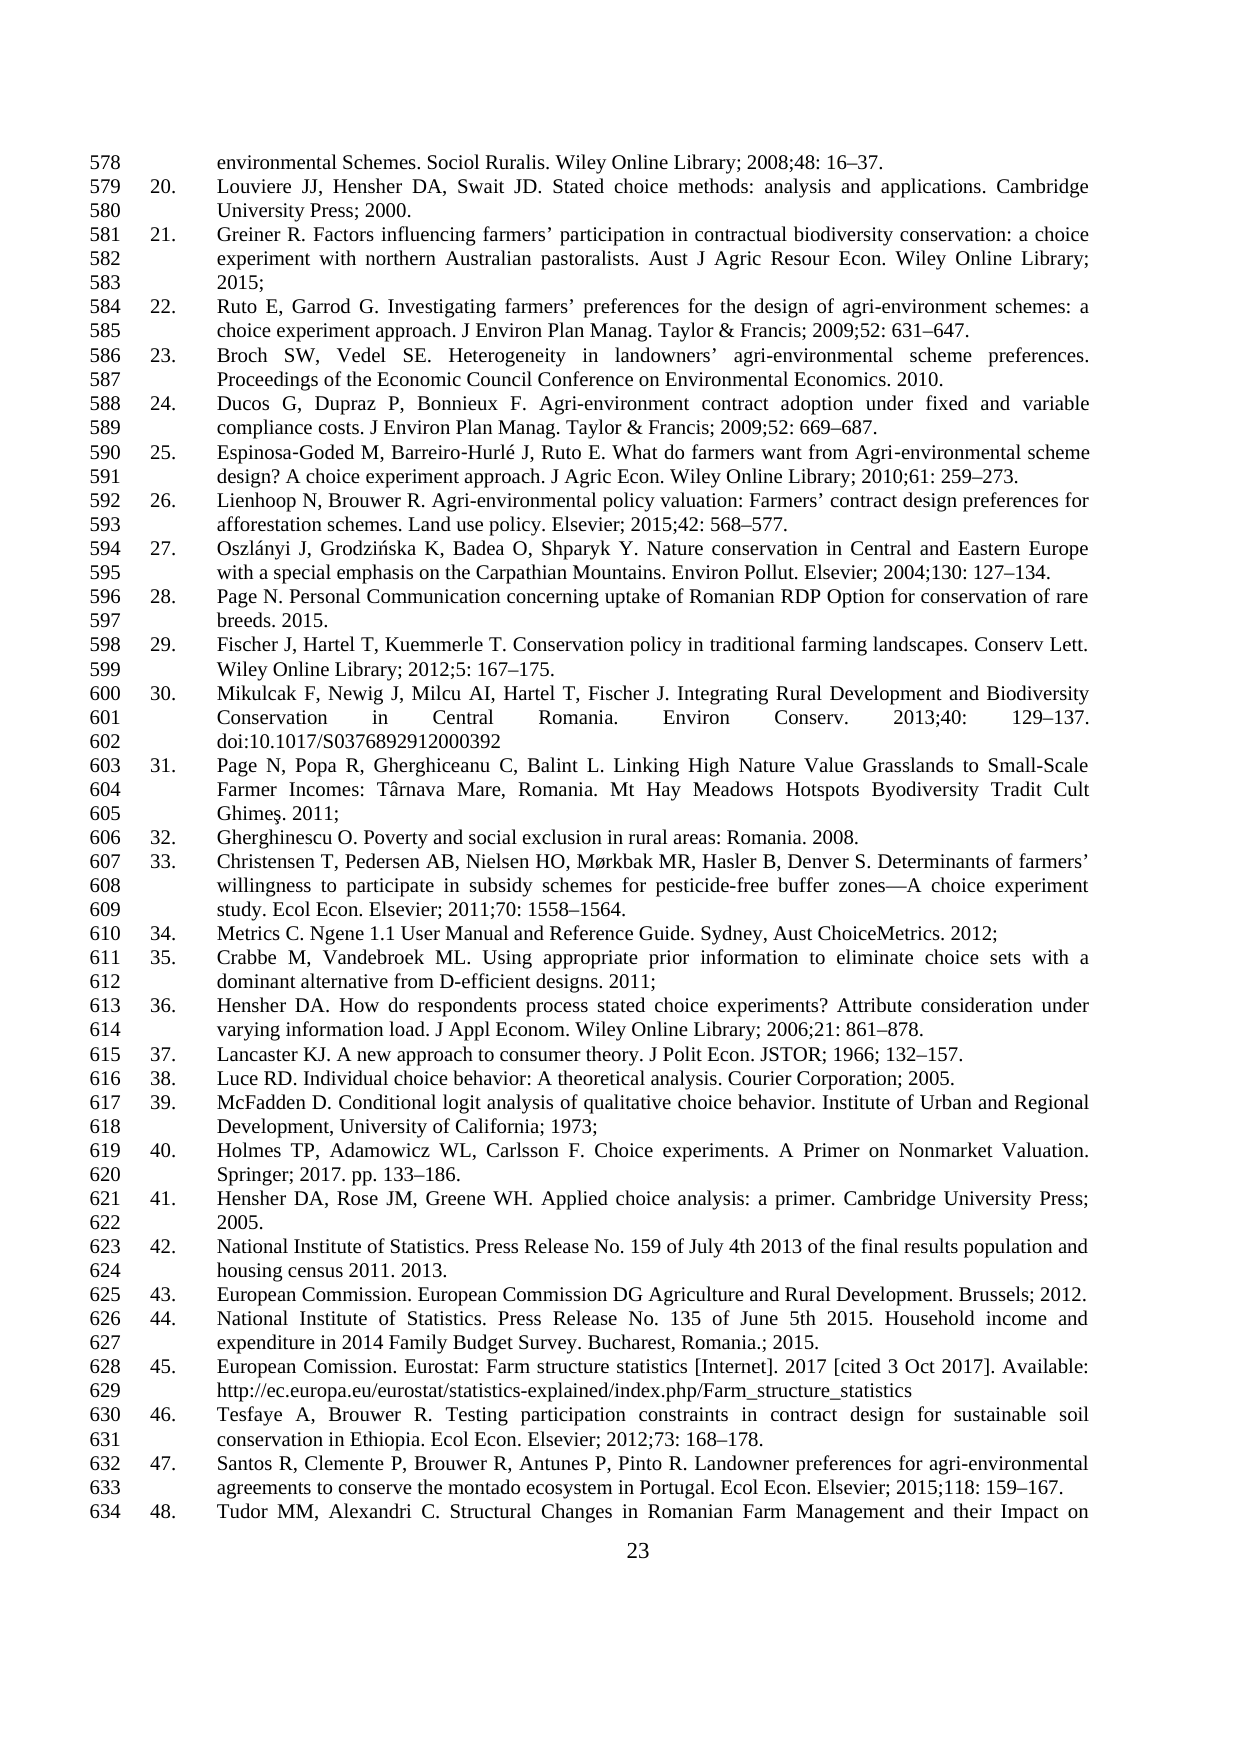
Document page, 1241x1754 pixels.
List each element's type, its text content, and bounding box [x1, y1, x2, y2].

text 37. Lancaster KJ. A new approach to consumer theory. J Polit Econ. JSTOR; 1966; 132–157. [150, 1041, 1090, 1066]
text 38. Luce RD. Individual choice behavior: A theoretical analysis. Courier Corporation; 2005. [150, 1066, 1090, 1089]
text 43. European Commission. European Commission DG Agriculture and Rural Development. Brussels; 2012. [150, 1282, 1090, 1306]
text 46. Tesfaye A, Brouwer R. Testing participation constraints in contract design for sustainable soil conservation in Ethiopia. Ecol Econ. Elsevier; 2012;73: 168–178. [150, 1402, 1090, 1451]
text 40. Holmes TP, Adamowicz WL, Carlsson F. Choice experiments. A Primer on Nonmarket Valuation. Springer; 2017. pp. 133–186. [150, 1138, 1090, 1186]
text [150, 150, 1090, 174]
text 34. Metrics C. Ngene 1.1 User Manual and Reference Guide. Sydney, Aust ChoiceMetrics. 2012; [150, 921, 1090, 945]
text 21. Greiner R. Factors influencing farmers’ participation in contractual biodiversity conservation: a choice experiment with northern Australian pastoralists. Aust J Agric Resour Econ. Wiley Online Library; 2015; [150, 222, 1090, 294]
text 28. Page N. Personal Communication concerning uptake of Romanian RDP Option for conservation of rare breeds. 2015. [150, 584, 1090, 632]
text 35. Crabbe M, Vandebroek ML. Using appropriate prior information to eliminate choice sets with a dominant alternative from D-efficient designs. 2011; [150, 945, 1090, 993]
text 45. European Comission. Eurostat: Farm structure statistics [Internet]. 2017 [cited 3 Oct 2017]. Available: http://ec.europa.eu/eurostat/statistics-explained/index.php/Farm_structure_statistics [150, 1354, 1090, 1402]
text 29. Fischer J, Hartel T, Kuemmerle T. Conservation policy in traditional farming landscapes. Conserv Lett. Wiley Online Library; 2012;5: 167–175. [150, 632, 1090, 681]
text 42. National Institute of Statistics. Press Release No. 159 of July 4th 2013 of the final results population and housing census 2011. 2013. [150, 1234, 1090, 1282]
text 23. Broch SW, Vedel SE. Heterogeneity in landowners’ agri-environmental scheme preferences. Proceedings of the Economic Council Conference on Environmental Economics. 2010. [150, 342, 1090, 391]
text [150, 1499, 1090, 1523]
text 20. Louviere JJ, Hensher DA, Swait JD. Stated choice methods: analysis and applications. Cambridge University Press; 2000. [150, 174, 1090, 222]
text 31. Page N, Popa R, Gherghiceanu C, Balint L. Linking High Nature Value Grasslands to Small-Scale Farmer Incomes: Târnava Mare, Romania. Mt Hay Meadows Hotspots Byodiversity Tradit Cult Ghimeş. 2011; [150, 753, 1090, 825]
text 36. Hensher DA. How do respondents process stated choice experiments? Attribute consideration under varying information load. J Appl Econom. Wiley Online Library; 2006;21: 861–878. [150, 993, 1090, 1041]
text 30. Mikulcak F, Newig J, Milcu AI, Hartel T, Fischer J. Integrating Rural Development and Biodiversity Conservation in Central Romania. Environ Conserv. 2013;40: 129–137. doi:10.1017/S0376892912000392 [150, 681, 1090, 753]
text 27. Oszlányi J, Grodzińska K, Badea O, Shparyk Y. Nature conservation in Central and Eastern Europe with a special emphasis on the Carpathian Mountains. Environ Pollut. Elsevier; 2004;130: 127–134. [150, 536, 1090, 584]
text 32. Gherghinescu O. Poverty and social exclusion in rural areas: Romania. 2008. [150, 825, 1090, 849]
text 41. Hensher DA, Rose JM, Greene WH. Applied choice analysis: a primer. Cambridge University Press; 2005. [150, 1186, 1090, 1234]
text 25. Espinosa‐Goded M, Barreiro‐Hurlé J, Ruto E. What do farmers want from Agri‐environmental scheme design? A choice experiment approach. J Agric Econ. Wiley Online Library; 2010;61: 259–273. [150, 439, 1090, 488]
text 33. Christensen T, Pedersen AB, Nielsen HO, Mørkbak MR, Hasler B, Denver S. Determinants of farmers’ willingness to participate in subsidy schemes for pesticide-free buffer zones—A choice experiment study. Ecol Econ. Elsevier; 2011;70: 1558–1564. [150, 849, 1090, 921]
text 26. Lienhoop N, Brouwer R. Agri-environmental policy valuation: Farmers’ contract design preferences for afforestation schemes. Land use policy. Elsevier; 2015;42: 568–577. [150, 488, 1090, 536]
text 24. Ducos G, Dupraz P, Bonnieux F. Agri-environment contract adoption under fixed and variable compliance costs. J Environ Plan Manag. Taylor & Francis; 2009;52: 669–687. [150, 391, 1090, 439]
text 47. Santos R, Clemente P, Brouwer R, Antunes P, Pinto R. Landowner preferences for agri-environmental agreements to conserve the montado ecosystem in Portugal. Ecol Econ. Elsevier; 2015;118: 159–167. [150, 1451, 1090, 1499]
text 44. National Institute of Statistics. Press Release No. 135 of June 5th 2015. Household income and expenditure in 2014 Family Budget Survey. Bucharest, Romania.; 2015. [150, 1306, 1090, 1354]
text 39. McFadden D. Conditional logit analysis of qualitative choice behavior. Institute of Urban and Regional Development, University of California; 1973; [150, 1089, 1090, 1138]
text 22. Ruto E, Garrod G. Investigating farmers’ preferences for the design of agri-environment schemes: a choice experiment approach. J Environ Plan Manag. Taylor & Francis; 2009;52: 631–647. [150, 294, 1090, 342]
